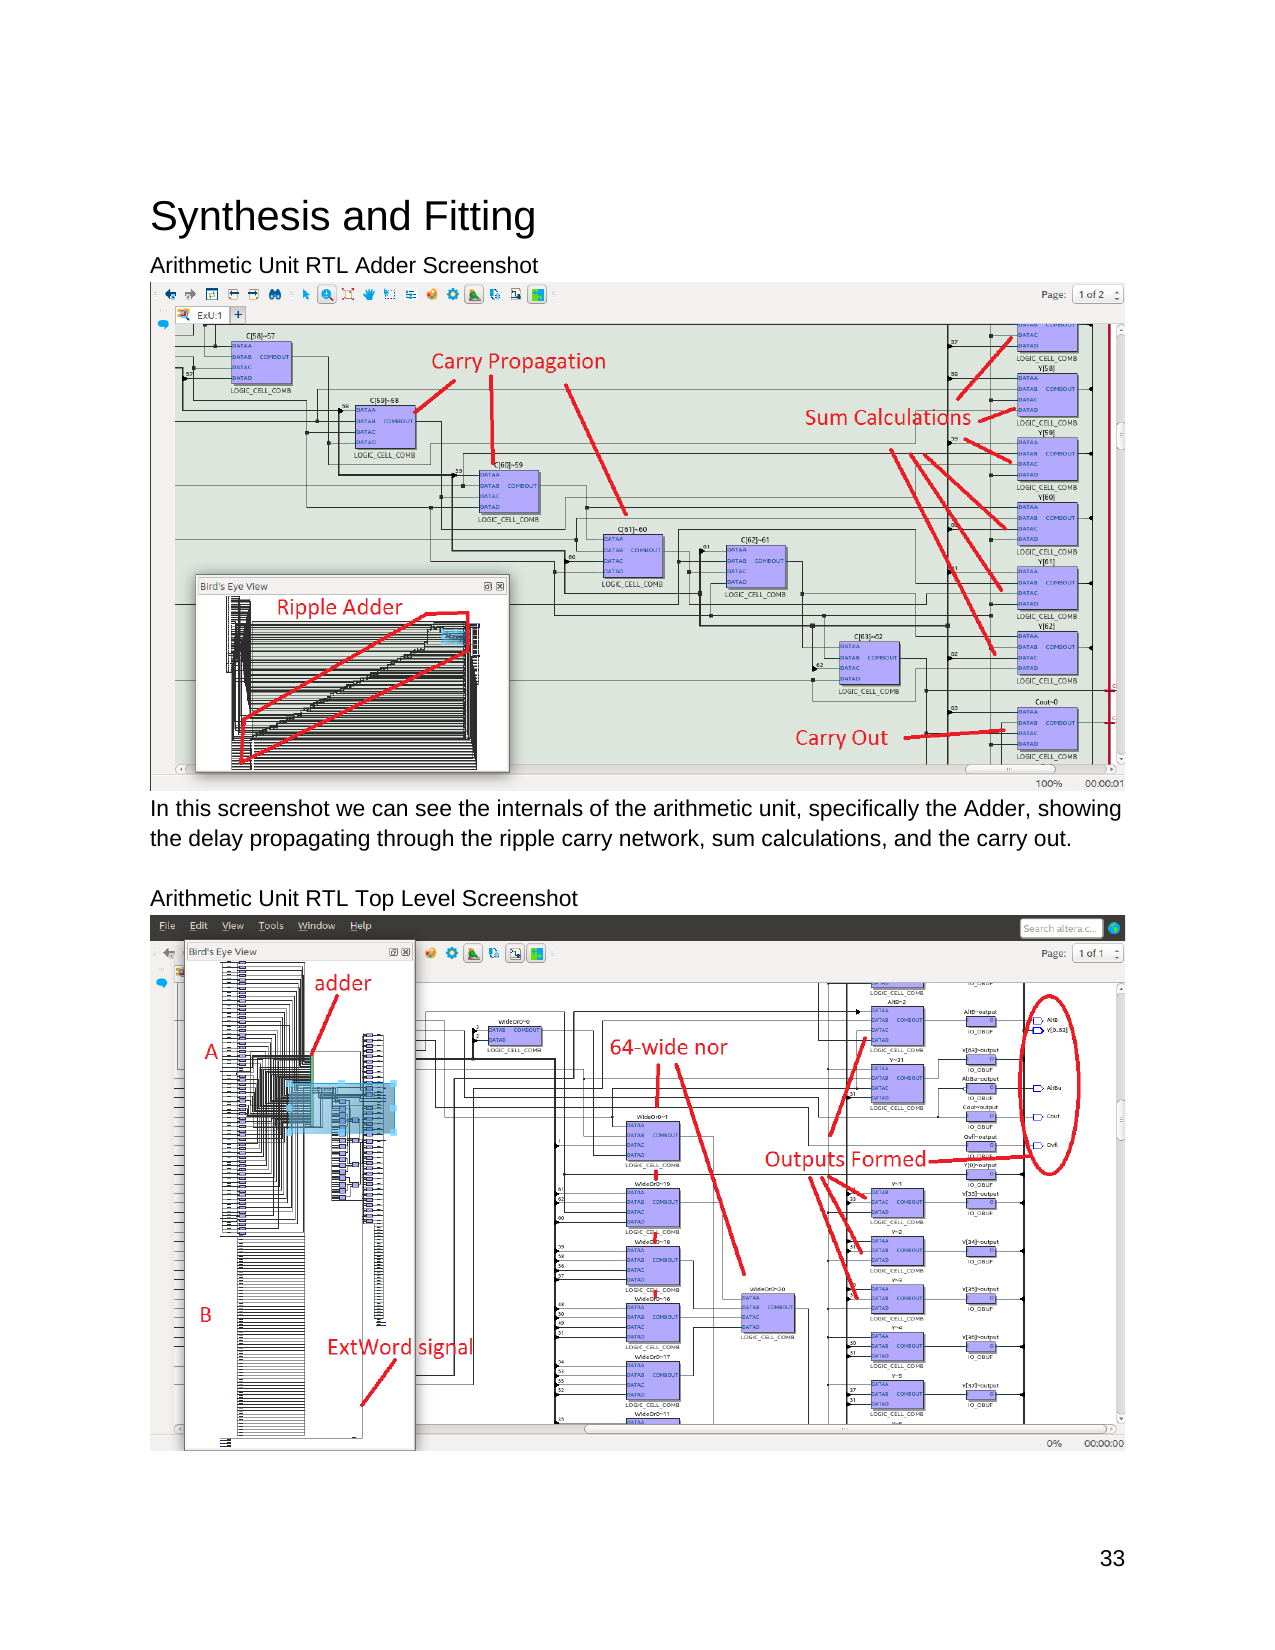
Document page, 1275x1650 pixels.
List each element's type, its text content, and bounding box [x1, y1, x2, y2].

subtitle Synthesis and Fitting [150, 192, 1125, 239]
picture [150, 915, 1125, 1451]
text In this screenshot we can see the internals of the arithmetic unit, specifically the Adder, showing the delay propagating through the ripple carry network, sum calculations, and the carry out. [150, 794, 1125, 851]
text Arithmetic Unit RTL Adder Screenshot [150, 252, 1125, 278]
picture [150, 282, 1125, 791]
text Arithmetic Unit RTL Top Level Screenshot [150, 885, 1125, 911]
